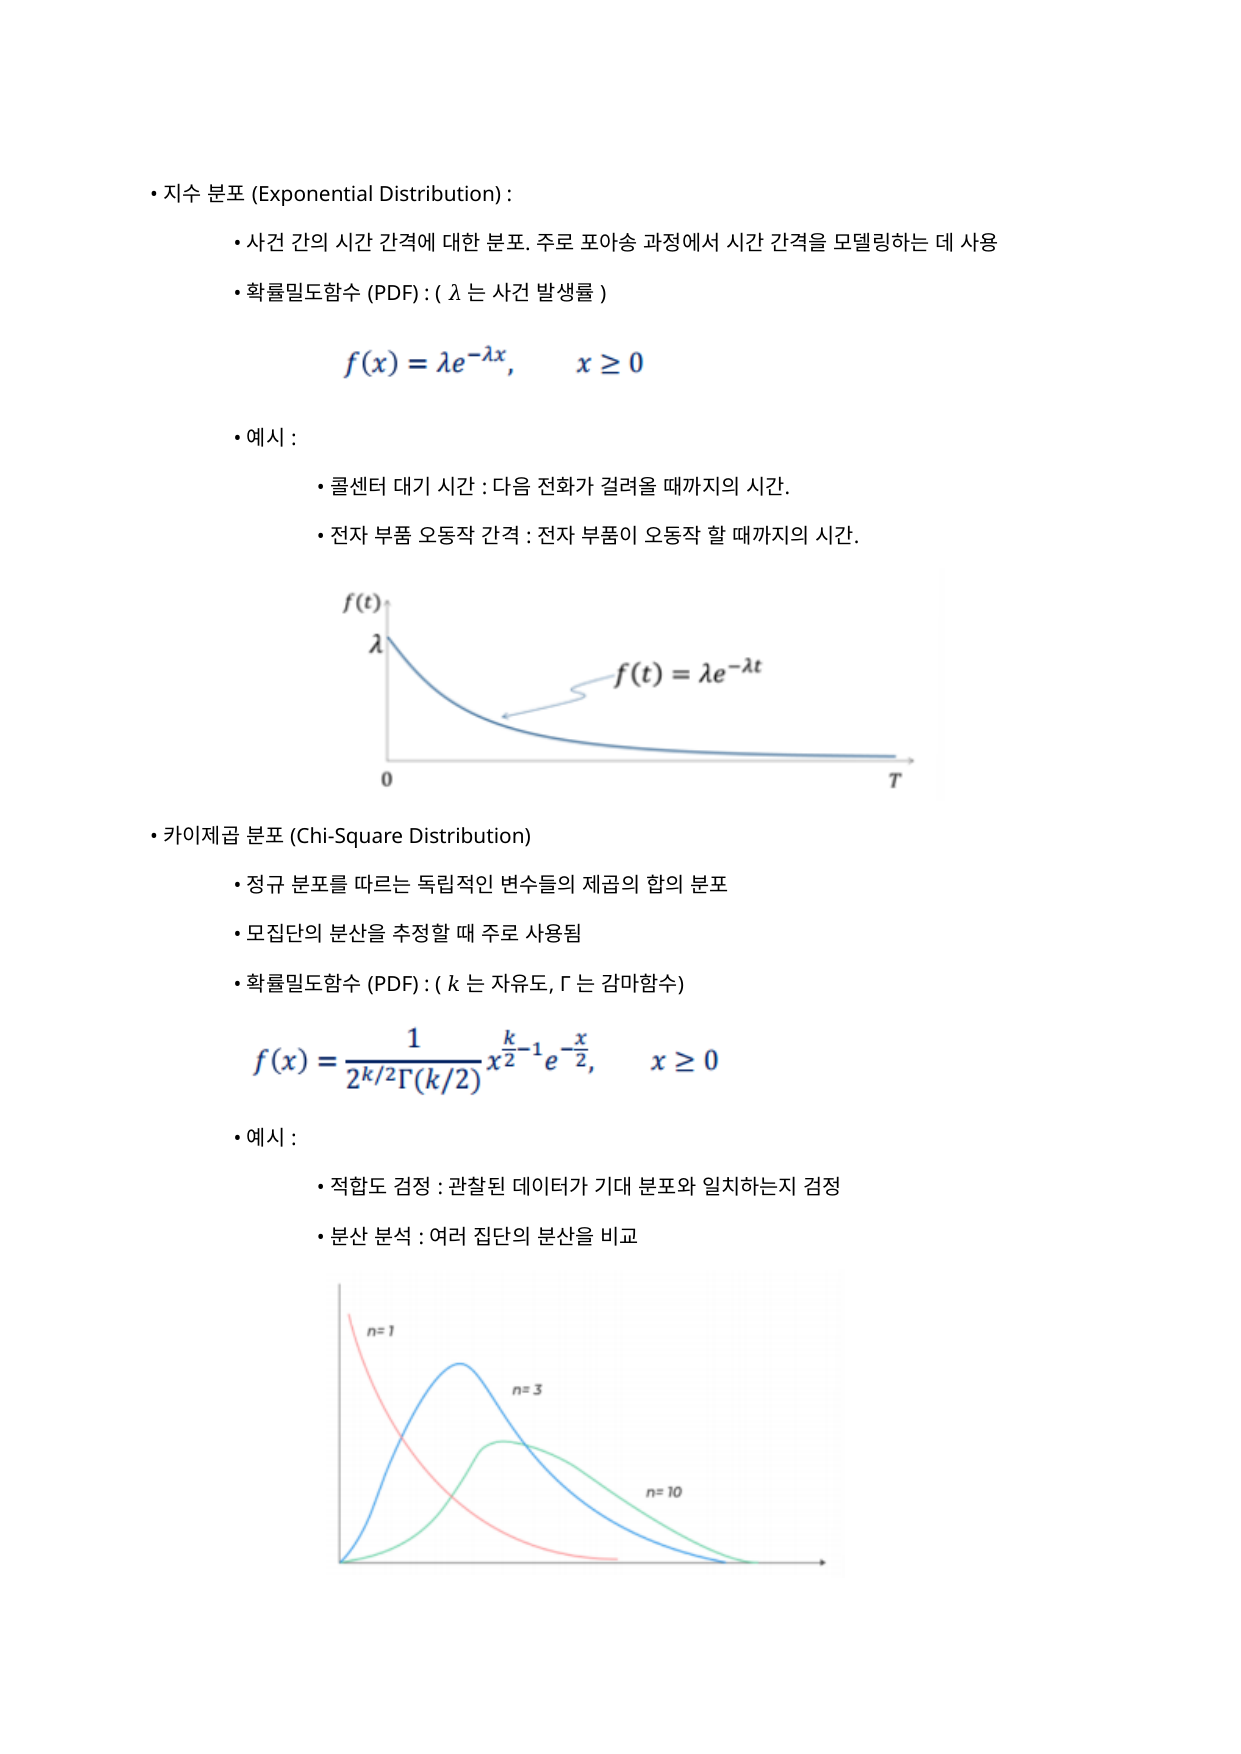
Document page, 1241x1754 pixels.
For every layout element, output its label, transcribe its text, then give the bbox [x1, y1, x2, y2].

text • 적합도 검정 : 관찰된 데이터가 기대 분포와 일치하는지 검정 [233, 1171, 1090, 1201]
text • 카이제곱 분포 (Chi-Square Distribution) [150, 819, 1090, 849]
text • 예시 : [150, 421, 1090, 451]
text • 콜센터 대기 시간 : 다음 전화가 걸려올 때까지의 시간. [233, 470, 1090, 500]
text • 분산 분석 : 여러 집단의 분산을 비교 [233, 1220, 1090, 1250]
text • 확률밀도함수 (PDF) : ( 𝜆 는 사건 발생률 ) [150, 276, 1090, 306]
text • 사건 간의 시간 간격에 대한 분포. 주로 포아송 과정에서 시간 간격을 모델링하는 데 사용 [150, 227, 1090, 257]
picture [233, 1016, 759, 1103]
text • 지수 분포 (Exponential Distribution) : [150, 177, 1090, 207]
picture [316, 1269, 845, 1578]
text • 확률밀도함수 (PDF) : ( 𝑘 는 자유도, Γ 는 감마함수) [150, 967, 1090, 997]
text • 정규 분포를 따르는 독립적인 변수들의 제곱의 합의 분포 [150, 868, 1090, 899]
text • 전자 부품 오동작 간격 : 전자 부품이 오동작 할 때까지의 시간. [233, 519, 1090, 550]
text • 예시 : [150, 1121, 1090, 1152]
picture [316, 325, 695, 402]
text • 모집단의 분산을 추정할 때 주로 사용됨 [150, 918, 1090, 948]
picture [316, 568, 945, 801]
